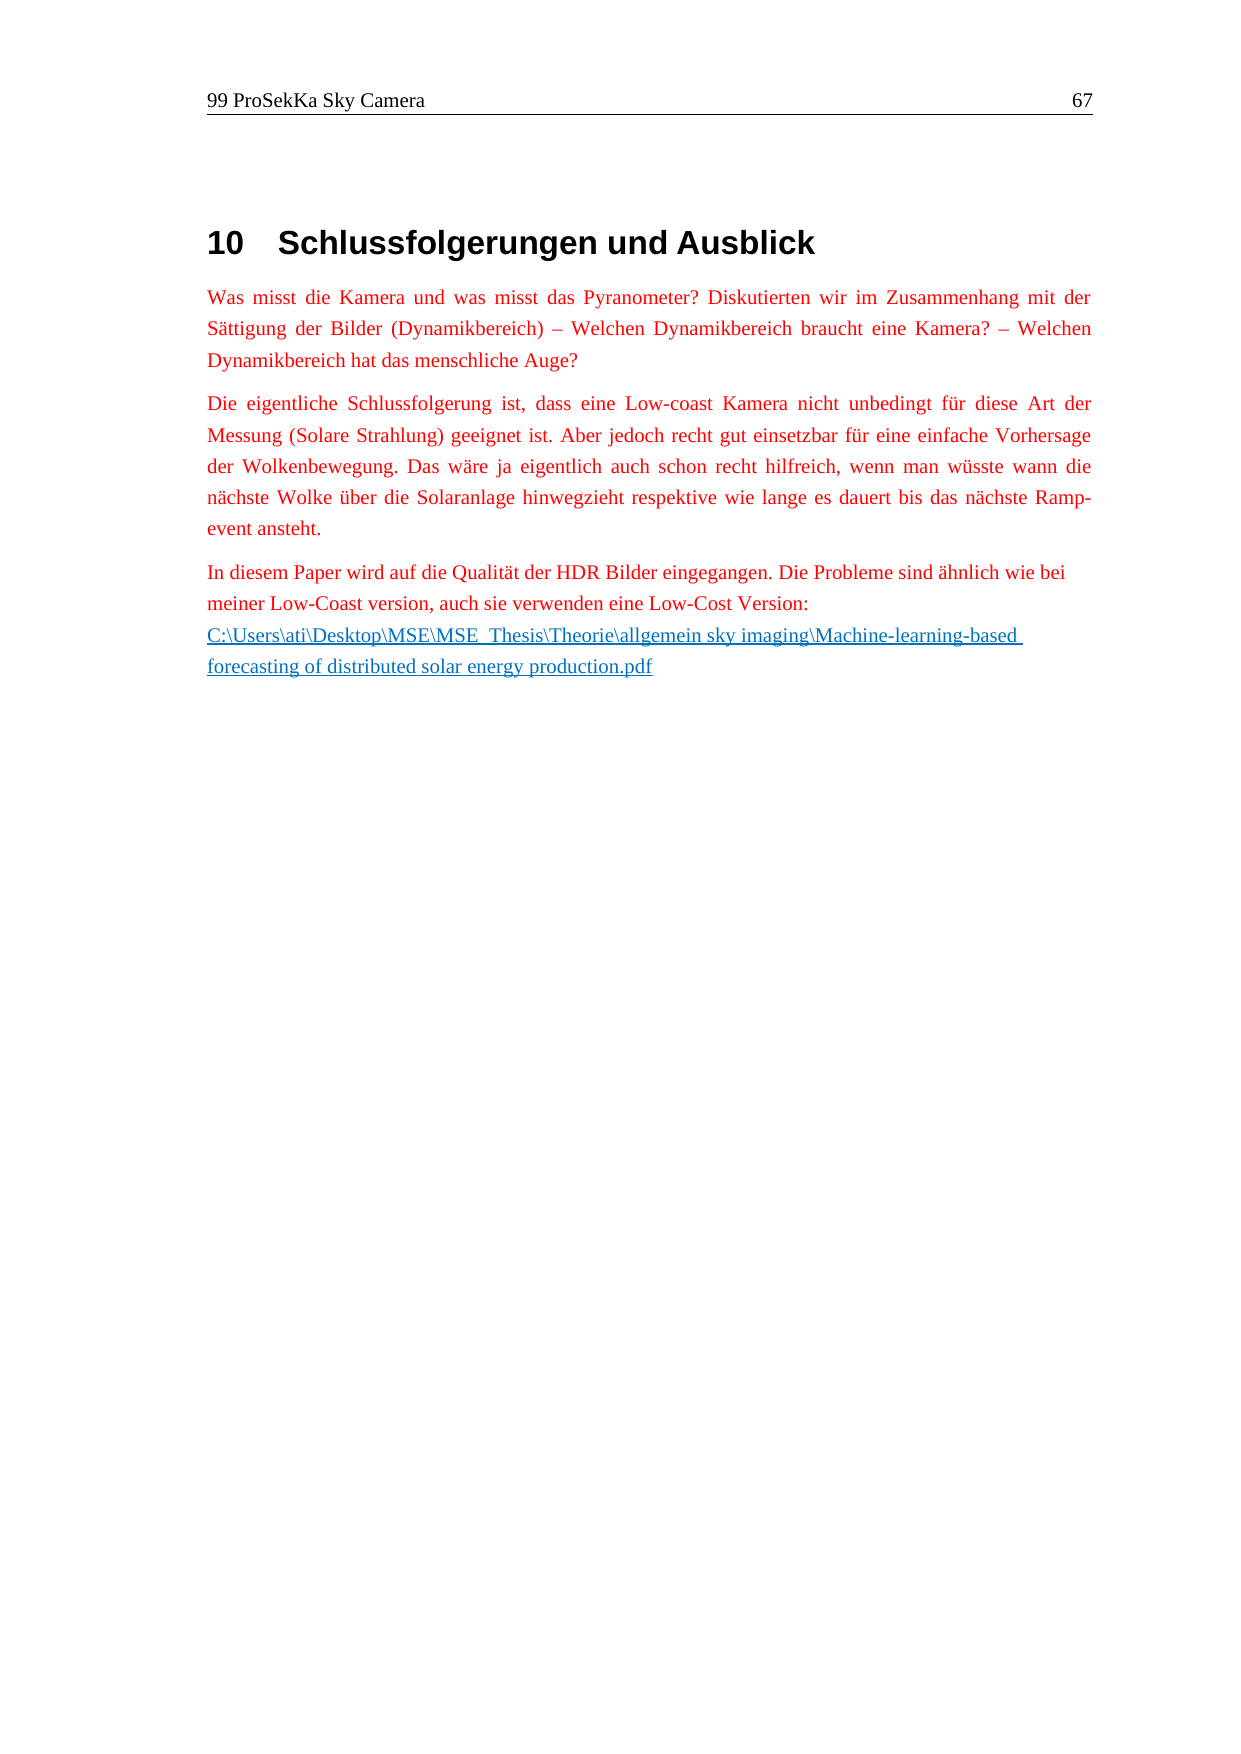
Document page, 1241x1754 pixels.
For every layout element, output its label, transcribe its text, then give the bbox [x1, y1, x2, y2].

text Die eigentliche Schlussfolgerung ist, dass eine Low-coast Kamera nicht unbedingt für diese Art der Messung (Solare Strahlung) geeignet ist. Aber jedoch recht gut einsetzbar für eine einfache Vorhersage der Wolkenbewegung. Das wäre ja eigentlich auch schon recht hilfreich, wenn man wüsste wann die nächste Wolke über die Solaranlage hinwegzieht respektive wie lange es dauert bis das nächste Ramp-event ansteht. [207, 391, 1093, 540]
subtitle Schlussfolgerungen und Ausblick [207, 223, 1093, 261]
text Was misst die Kamera und was misst das Pyranometer? Diskutierten wir im Zusammenhang mit der Sättigung der Bilder (Dynamikbereich) – Welchen Dynamikbereich braucht eine Kamera? – Welchen Dynamikbereich hat das menschliche Auge? [207, 285, 1093, 372]
text In diesem Paper wird auf die Qualität der HDR Bilder eingegangen. Die Probleme sind ähnlich wie bei meiner Low-Coast version, auch sie verwenden eine Low-Cost Version: C:\Users\ati\Desktop\MSE\MSE_Thesis\Theorie\allgemein sky imaging\Machine-learning-based forecasting of distributed solar energy production.pdf [207, 560, 1093, 678]
